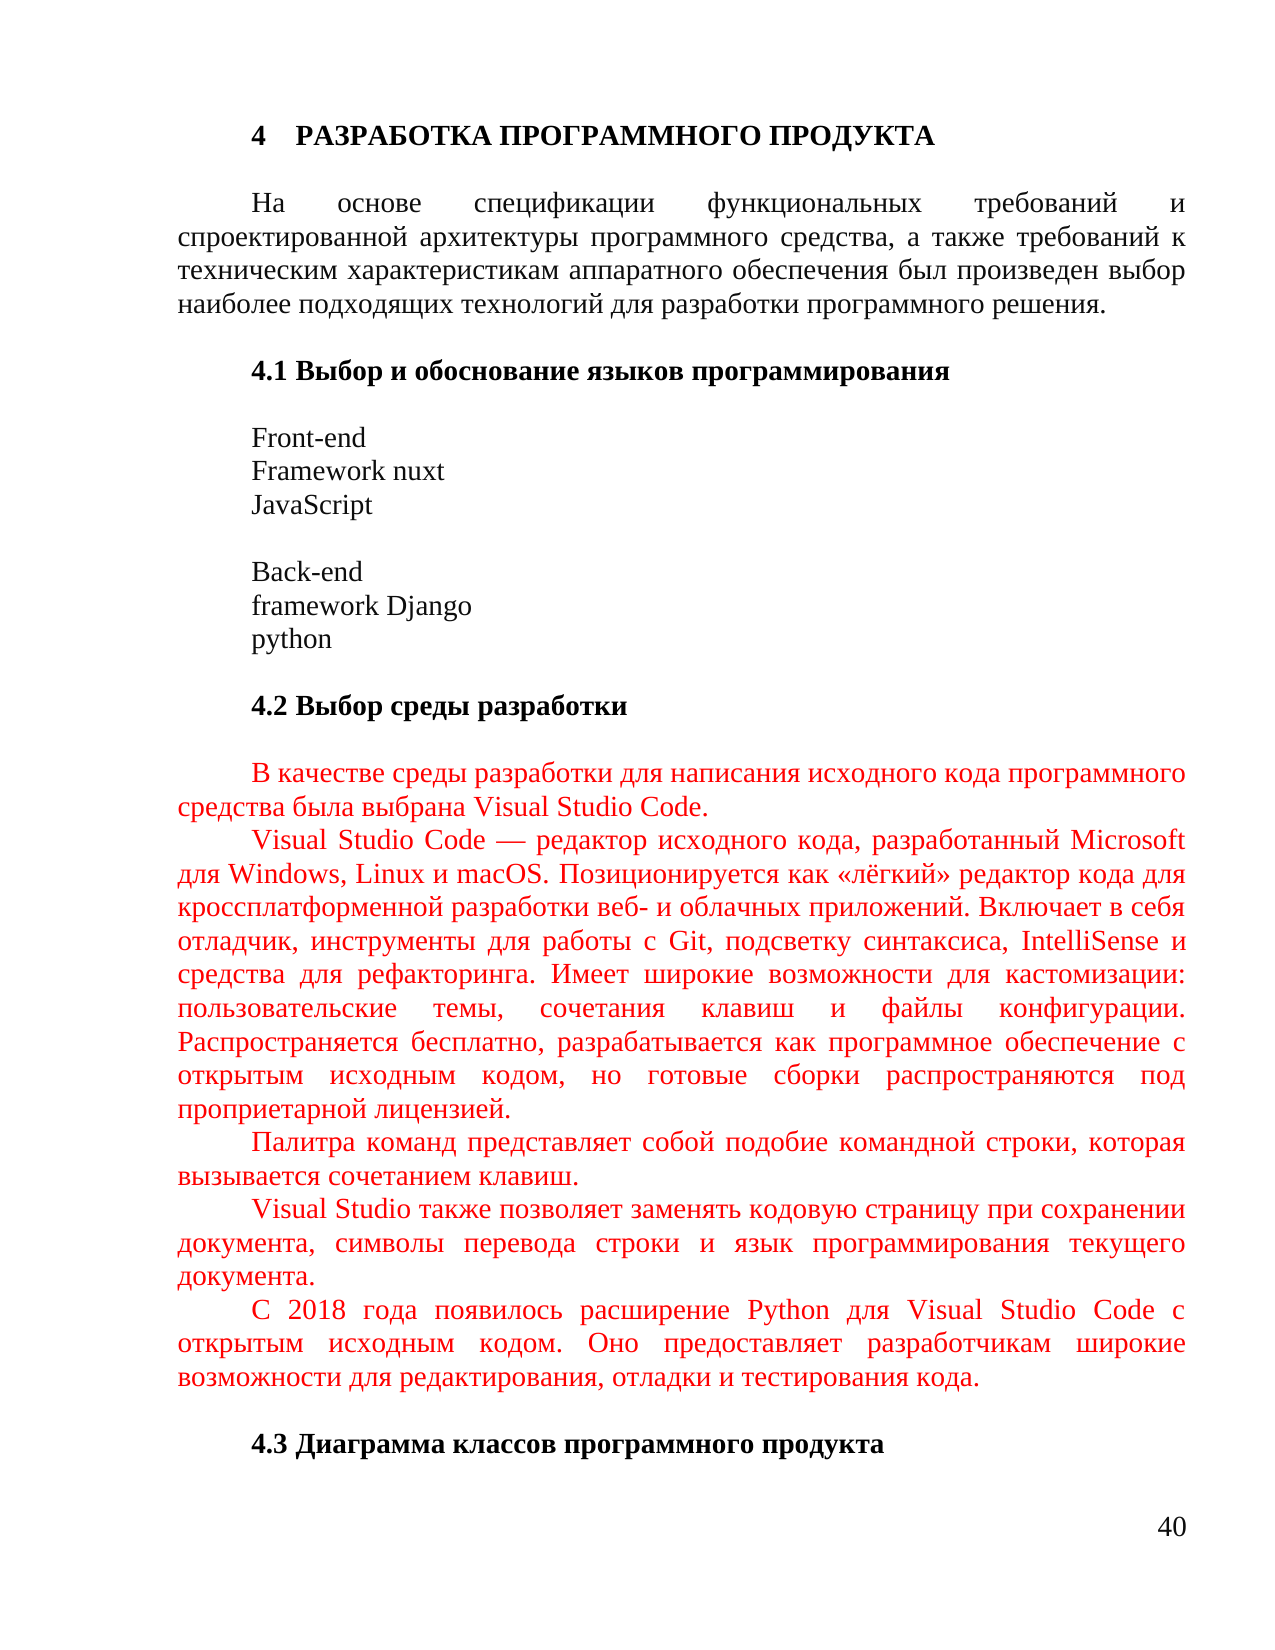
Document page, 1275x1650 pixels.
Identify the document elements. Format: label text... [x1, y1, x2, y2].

text python [177, 621, 1186, 655]
text Палитра команд представляет собой подобие командной строки, которая вызывается сочетанием клавиш. [177, 1124, 1186, 1191]
text Front-end [177, 420, 1186, 453]
subtitle Диаграмма классов программного продукта [251, 1426, 1186, 1460]
text В качестве среды разработки для написания исходного кода программного средства была выбрана Visual Studio Code. [177, 755, 1186, 822]
text Visual Studio также позволяет заменять кодовую страницу при сохранении документа, символы перевода строки и язык программирования текущего документа. [177, 1191, 1186, 1292]
text С 2018 года появилось расширение Python для Visual Studio Code с открытым исходным кодом. Оно предоставляет разработчикам широкие возможности для редактирования, отладки и тестирования кода. [177, 1292, 1186, 1393]
text JavaScript [177, 487, 1186, 521]
text Back-end [177, 554, 1186, 588]
text framework Django [177, 588, 1186, 621]
text На основе спецификации функциональных требований и спроектированной архитектуры программного средства, а также требований к техническим характеристикам аппаратного обеспечения был произведен выбор наиболее подходящих технологий для разработки программного решения. [177, 185, 1186, 319]
subtitle Выбор и обоснование языков программирования [251, 353, 1186, 386]
text Visual Studio Code — редактор исходного кода, разработанный Microsoft для Windows, Linux и macOS. Позиционируется как «лёгкий» редактор кода для кроссплатформенной разработки веб- и облачных приложений. Включает в себя отладчик, инструменты для работы с Git, подсветку синтаксиса, IntelliSense и средства для рефакторинга. Имеет широкие возможности для кастомизации: пользовательские темы, сочетания клавиш и файлы конфигурации. Распространяется бесплатно, разрабатывается как программное обеспечение с открытым исходным кодом, но готовые сборки распространяются под проприетарной лицензией. [177, 822, 1186, 1124]
subtitle Разработка программного продукта [251, 118, 1186, 152]
subtitle Выбор среды разработки [251, 688, 1186, 722]
text Framework nuxt [177, 453, 1186, 487]
